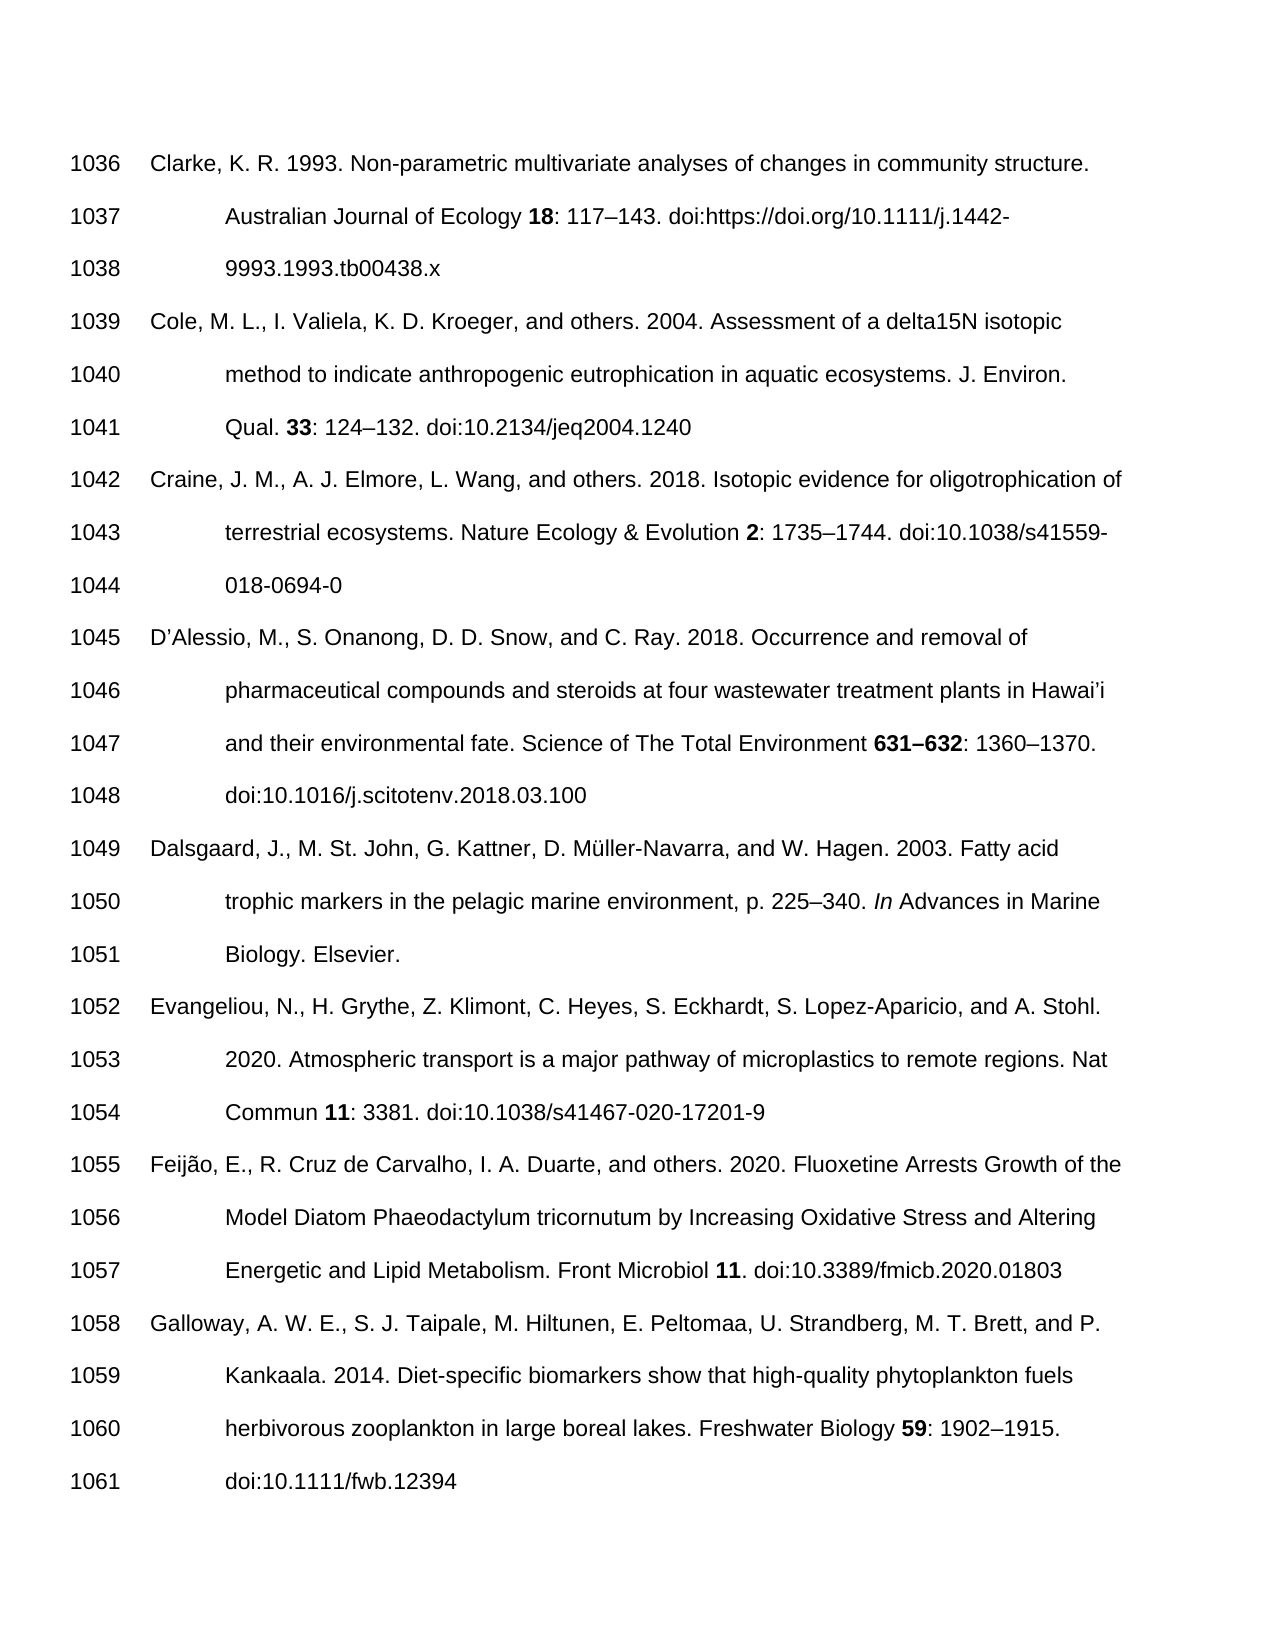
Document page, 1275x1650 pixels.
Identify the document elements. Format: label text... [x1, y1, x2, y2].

text Galloway, A. W. E., S. J. Taipale, M. Hiltunen, E. Peltomaa, U. Strandberg, M. T. Brett, and P. Kankaala. 2014. Diet-specific biomarkers show that high-quality phytoplankton fuels herbivorous zooplankton in large boreal lakes. Freshwater Biology 59: 1902–1915. doi:10.1111/fwb.12394 [150, 1309, 1125, 1494]
text Dalsgaard, J., M. St. John, G. Kattner, D. Müller-Navarra, and W. Hagen. 2003. Fatty acid trophic markers in the pelagic marine environment, p. 225–340. In Advances in Marine Biology. Elsevier. [150, 835, 1125, 967]
text Evangeliou, N., H. Grythe, Z. Klimont, C. Heyes, S. Eckhardt, S. Lopez-Aparicio, and A. Stohl. 2020. Atmospheric transport is a major pathway of microplastics to remote regions. Nat Commun 11: 3381. doi:10.1038/s41467-020-17201-9 [150, 993, 1125, 1125]
text Clarke, K. R. 1993. Non-parametric multivariate analyses of changes in community structure. Australian Journal of Ecology 18: 117–143. doi:https://doi.org/10.1111/j.1442-9993.1993.tb00438.x [150, 150, 1125, 282]
text D’Alessio, M., S. Onanong, D. D. Snow, and C. Ray. 2018. Occurrence and removal of pharmaceutical compounds and steroids at four wastewater treatment plants in Hawai’i and their environmental fate. Science of The Total Environment 631–632: 1360–1370. doi:10.1016/j.scitotenv.2018.03.100 [150, 624, 1125, 809]
text Craine, J. M., A. J. Elmore, L. Wang, and others. 2018. Isotopic evidence for oligotrophication of terrestrial ecosystems. Nature Ecology & Evolution 2: 1735–1744. doi:10.1038/s41559-018-0694-0 [150, 466, 1125, 598]
text Feijão, E., R. Cruz de Carvalho, I. A. Duarte, and others. 2020. Fluoxetine Arrests Growth of the Model Diatom Phaeodactylum tricornutum by Increasing Oxidative Stress and Altering Energetic and Lipid Metabolism. Front Microbiol 11. doi:10.3389/fmicb.2020.01803 [150, 1151, 1125, 1283]
text Cole, M. L., I. Valiela, K. D. Kroeger, and others. 2004. Assessment of a delta15N isotopic method to indicate anthropogenic eutrophication in aquatic ecosystems. J. Environ. Qual. 33: 124–132. doi:10.2134/jeq2004.1240 [150, 308, 1125, 440]
